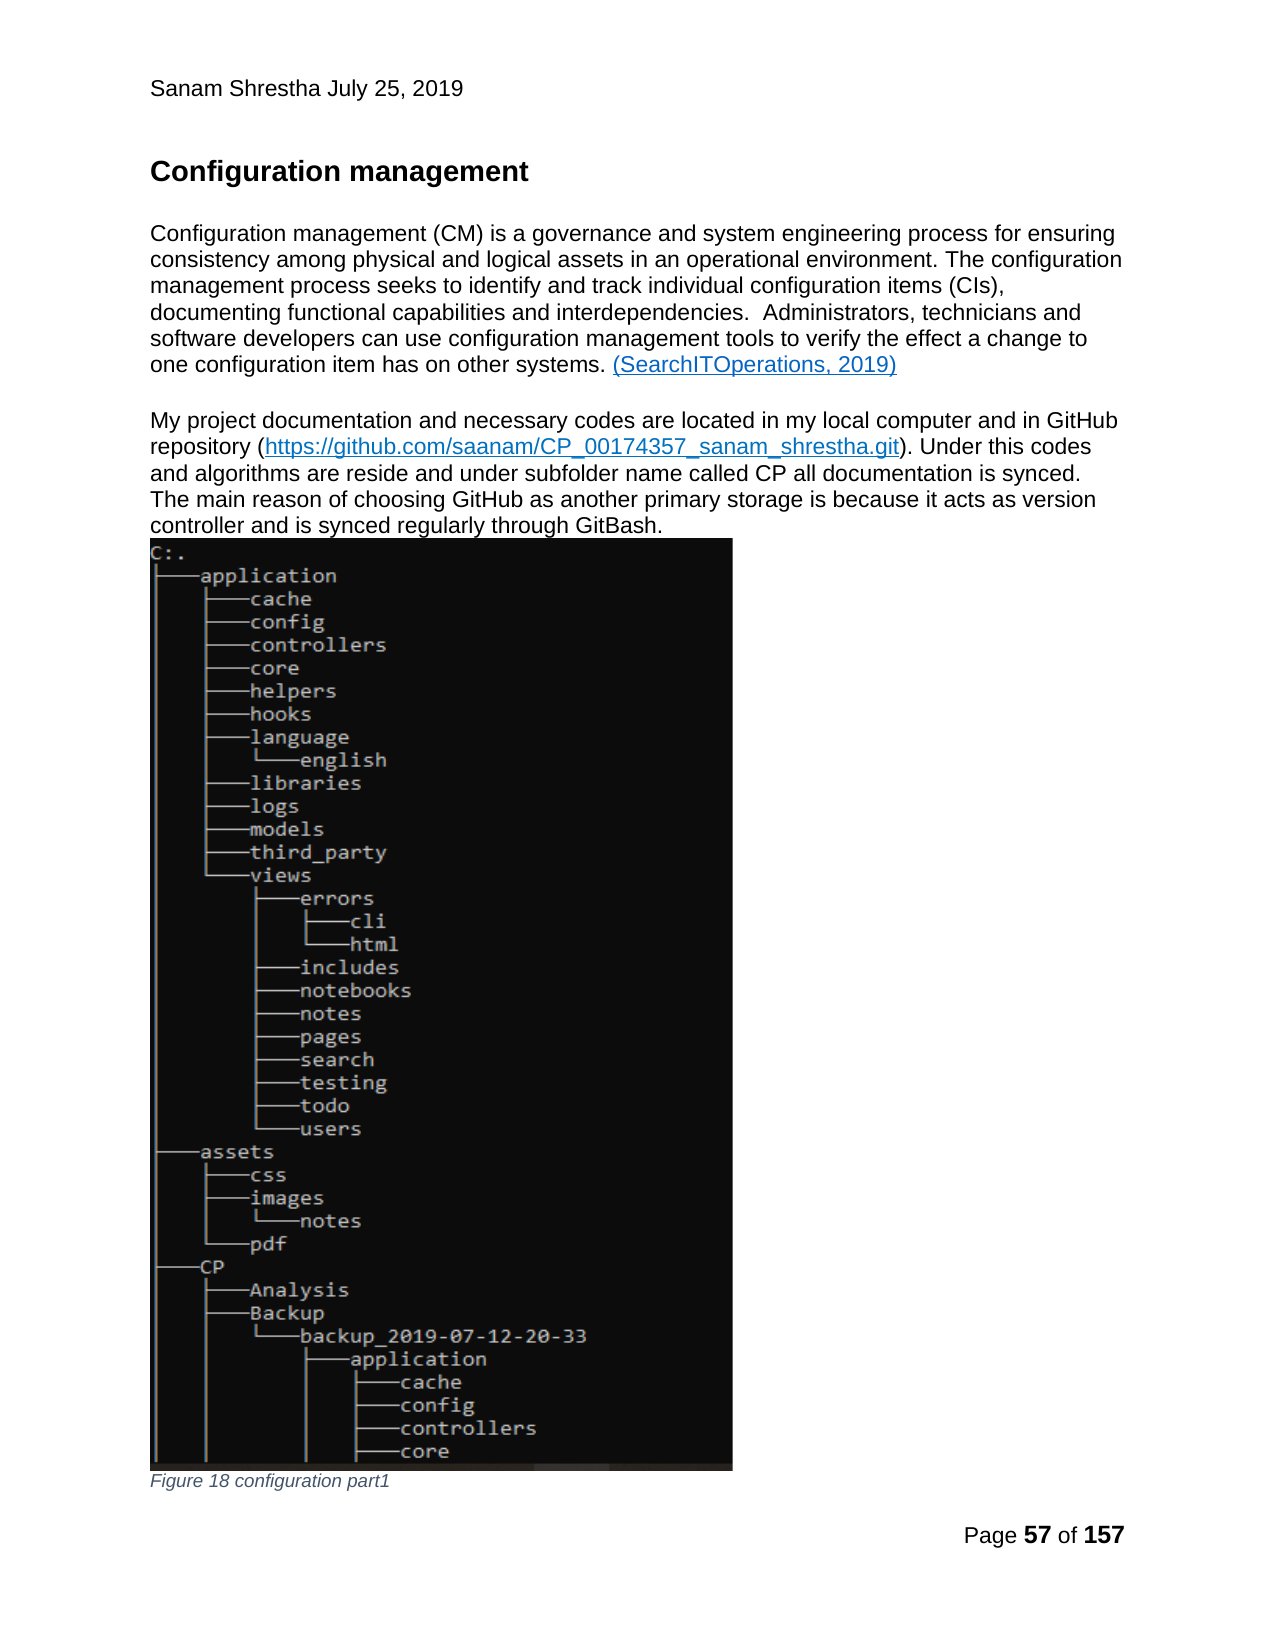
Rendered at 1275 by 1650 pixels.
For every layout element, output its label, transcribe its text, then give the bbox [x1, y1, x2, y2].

picture [150, 538, 733, 1471]
text Configuration management (CM) is a governance and system engineering process for ensuring consistency among physical and logical assets in an operational environment. The configuration management process seeks to identify and track individual configuration items (CIs), documenting functional capabilities and interdependencies. Administrators, technicians and software developers can use configuration management tools to verify the effect a change to one configuration item has on other systems. (SearchITOperations, 2019) [150, 219, 1125, 378]
subtitle Configuration management [150, 154, 1125, 188]
text My project documentation and necessary codes are located in my local computer and in GitHub repository (https://github.com/saanam/CP_00174357_sanam_shrestha.git). Under this codes and algorithms are reside and under subfolder name called CP all documentation is synced. The main reason of choosing GitHub as another primary storage is because it acts as version controller and is synced regularly through GitBash. [150, 407, 1125, 538]
